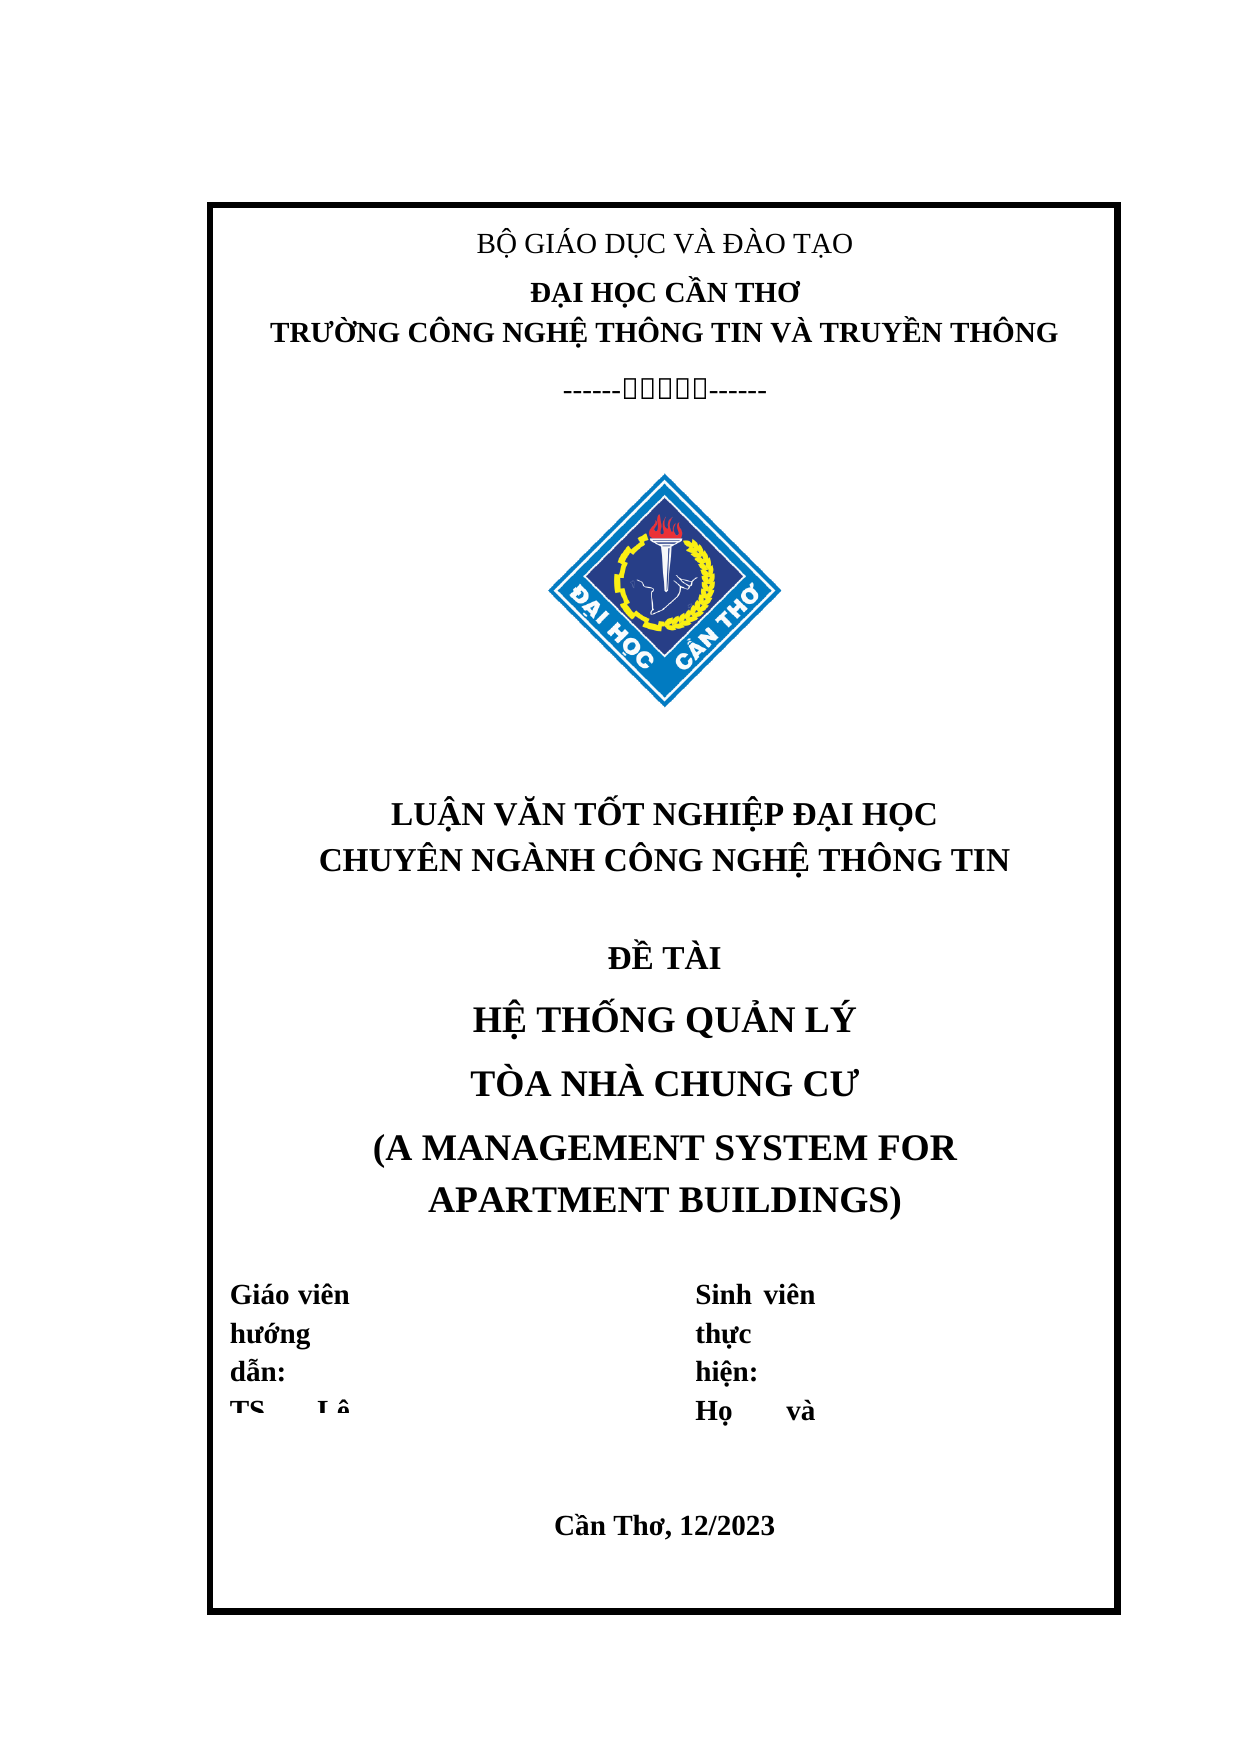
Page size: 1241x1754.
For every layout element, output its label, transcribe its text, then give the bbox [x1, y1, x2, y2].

text ĐẠI HỌC CẦN THƠ [250, 275, 1079, 309]
text BỘ GIÁO DỤC VÀ ĐÀO TẠO [250, 226, 1079, 260]
text ĐỀ TÀI [250, 938, 1079, 977]
text LUẬN VĂN TỐT NGHIỆP ĐẠI HỌC [250, 794, 1079, 832]
text HỆ THỐNG QUẢN LÝ [250, 997, 1079, 1040]
text TÒA NHÀ CHUNG CƯ [250, 1061, 1079, 1104]
text TRƯỜNG CÔNG NGHỆ THÔNG TIN VÀ TRUYỀN THÔNG [207, 315, 1122, 349]
text (A MANAGEMENT SYSTEM FOR APARTMENT BUILDINGS) [250, 1126, 1079, 1220]
text CHUYÊN NGÀNH CÔNG NGHỆ THÔNG TIN [250, 840, 1079, 878]
text ------------ [250, 368, 1079, 408]
picture [547, 473, 782, 708]
